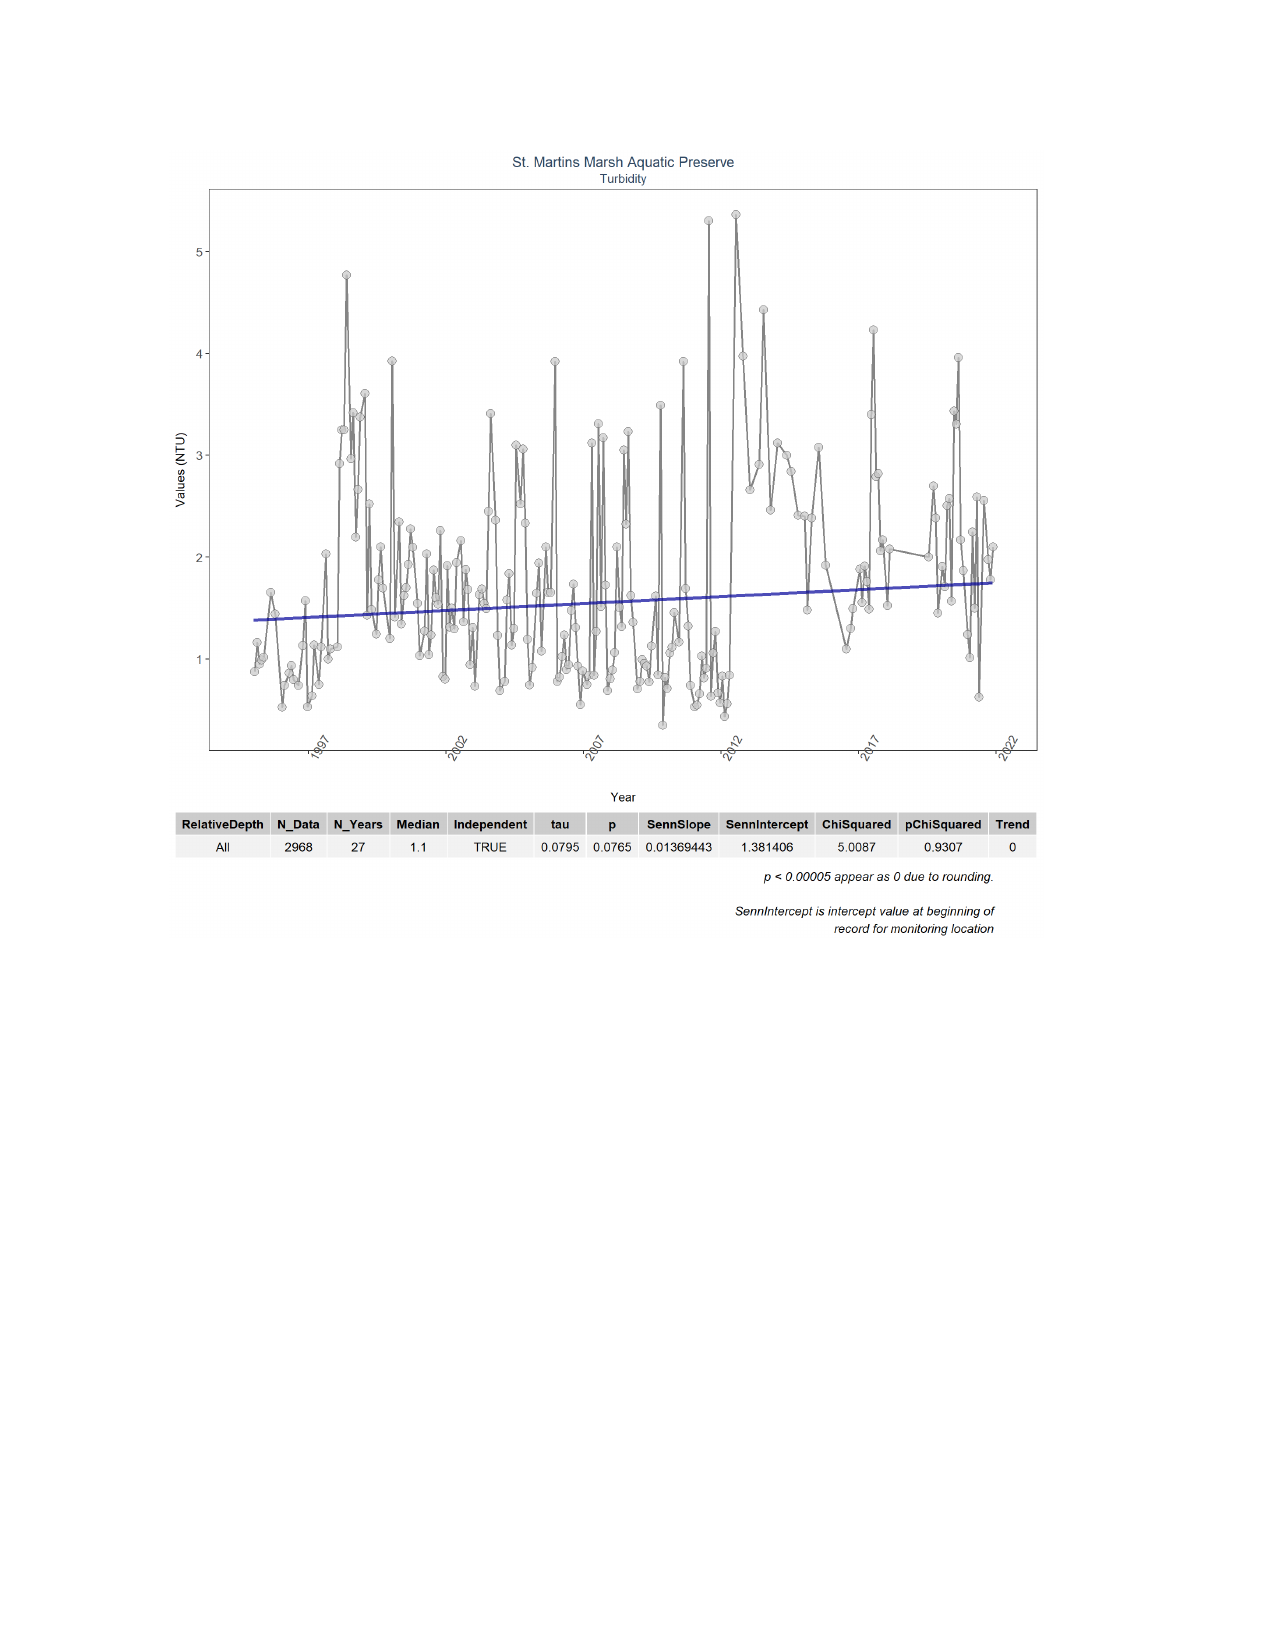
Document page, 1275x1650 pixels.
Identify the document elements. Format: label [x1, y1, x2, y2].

picture [168, 150, 1044, 938]
